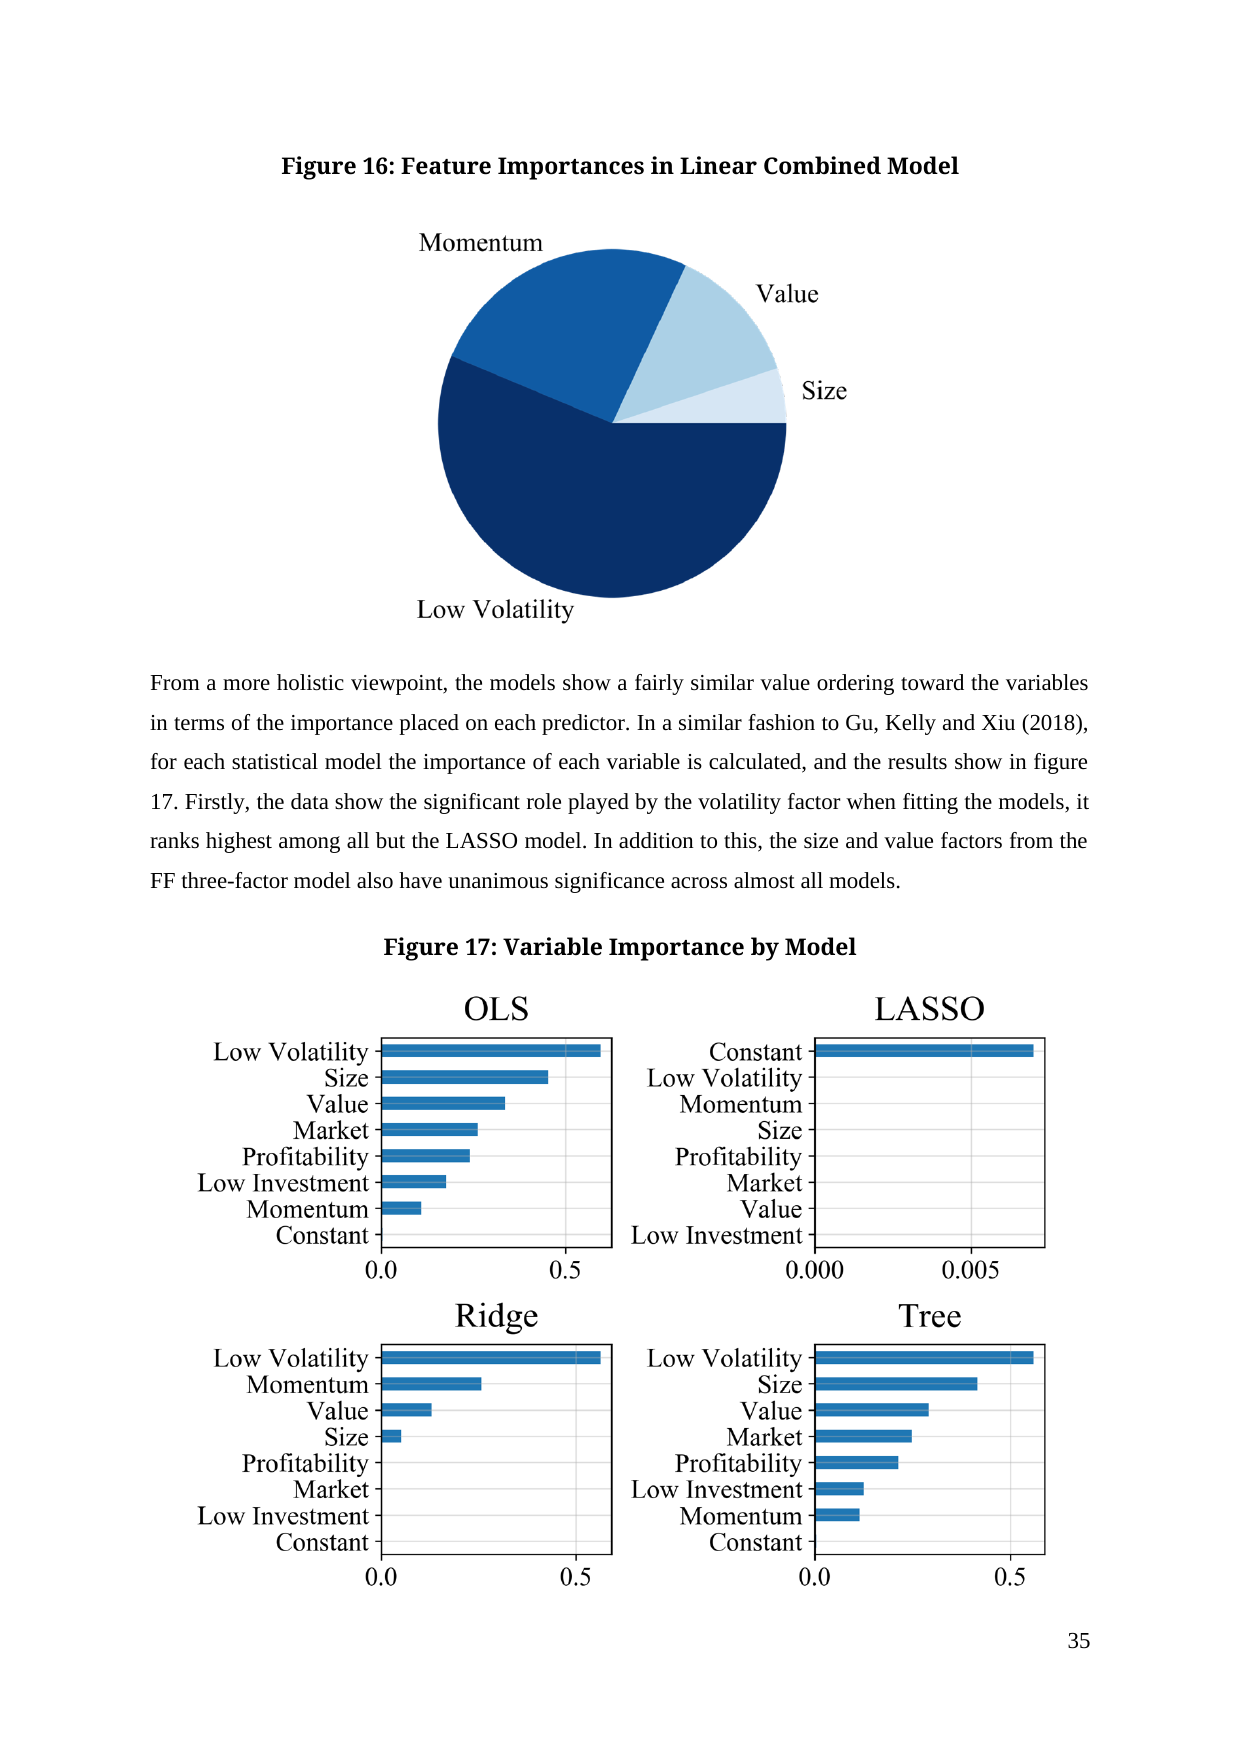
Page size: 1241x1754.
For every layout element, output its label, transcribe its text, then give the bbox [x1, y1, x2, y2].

picture [184, 983, 1057, 1603]
picture [390, 202, 851, 645]
text From a more holistic viewpoint, the models show a fairly similar value ordering toward the variables in terms of the importance placed on each predictor. In a similar fashion to Gu, Kelly and Xiu (2018), for each statistical model the importance of each variable is calculated, and the results show in figure 17. Firstly, the data show the significant role played by the volatility factor when fitting the models, it ranks highest among all but the LASSO model. In addition to this, the size and value factors from the FF three-factor model also have unanimous significance across almost all models. [150, 669, 1090, 893]
